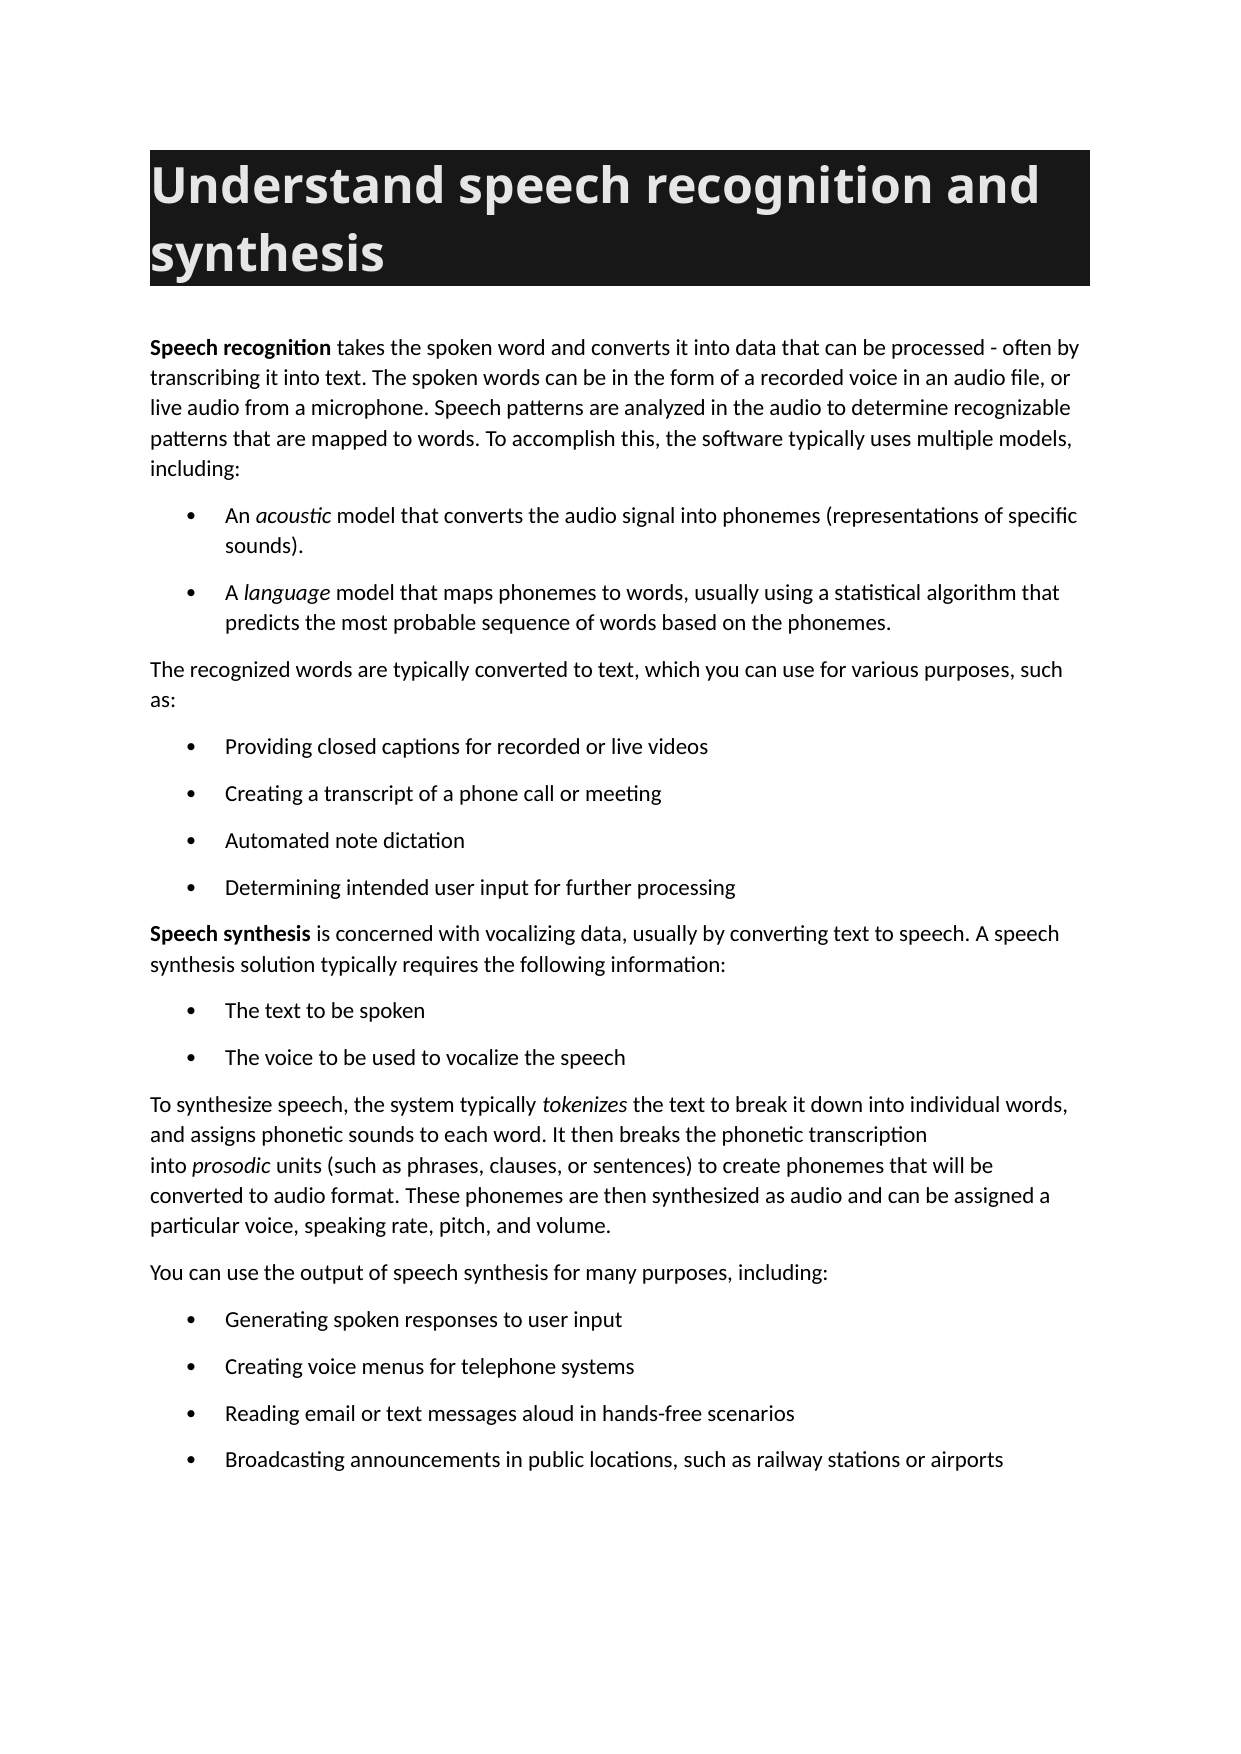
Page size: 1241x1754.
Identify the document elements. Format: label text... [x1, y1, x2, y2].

list Reading email or text messages aloud in hands-free scenarios [187, 1399, 1090, 1427]
list Generating spoken responses to user input [187, 1305, 1090, 1333]
text Speech recognition takes the spoken word and converts it into data that can be processed - often by transcribing it into text. The spoken words can be in the form of a recorded voice in an audio file, or live audio from a microphone. Speech patterns are analyzed in the audio to determine recognizable patterns that are mapped to words. To accomplish this, the software typically uses multiple models, including: [150, 333, 1090, 482]
list Creating a transcript of a phone call or meeting [187, 779, 1090, 807]
list Broadcasting announcements in public locations, such as railway stations or airports [187, 1446, 1090, 1474]
list Providing closed captions for recorded or live videos [187, 732, 1090, 760]
subtitle Understand speech recognition and synthesis [150, 150, 1090, 286]
list The voice to be used to vocalize the speech [187, 1043, 1090, 1072]
list Determining intended user input for further processing [187, 873, 1090, 901]
text You can use the output of speech synthesis for many purposes, including: [150, 1258, 1090, 1286]
text To synthesize speech, the system typically tokenizes the text to break it down into individual words, and assigns phonetic sounds to each word. It then breaks the phonetic transcription into prosodic units (such as phrases, clauses, or sentences) to create phonemes that will be converted to audio format. These phonemes are then synthesized as audio and can be assigned a particular voice, speaking rate, pitch, and volume. [150, 1090, 1090, 1239]
text Speech synthesis is concerned with vocalizing data, usually by converting text to speech. A speech synthesis solution typically requires the following information: [150, 919, 1090, 978]
list A language model that maps phonemes to words, usually using a statistical algorithm that predicts the most probable sequence of words based on the phonemes. [187, 578, 1090, 636]
list The text to be spoken [187, 997, 1090, 1025]
list Automated note dictation [187, 826, 1090, 854]
list Creating voice menus for telephone systems [187, 1352, 1090, 1380]
text The recognized words are typically converted to text, which you can use for various purposes, such as: [150, 655, 1090, 713]
list An acoustic model that converts the audio signal into phonemes (representations of specific sounds). [187, 501, 1090, 559]
